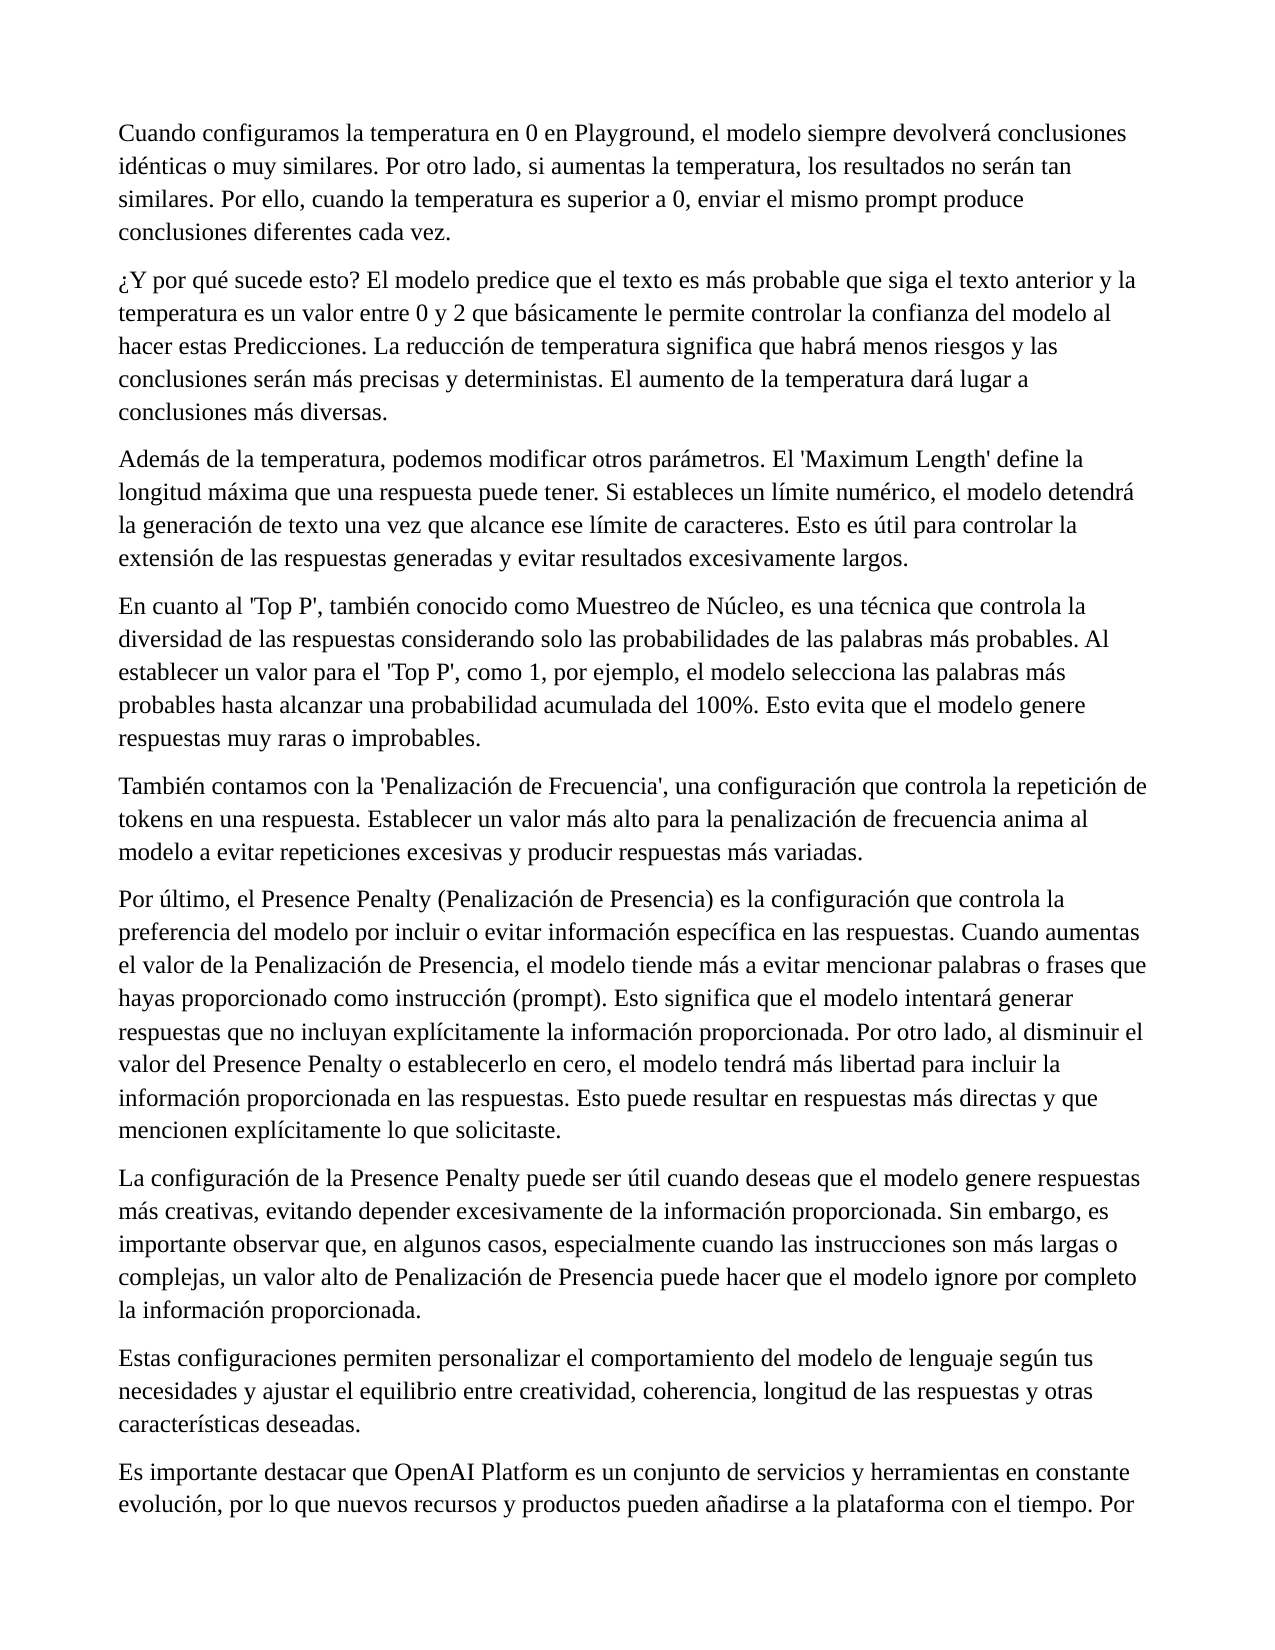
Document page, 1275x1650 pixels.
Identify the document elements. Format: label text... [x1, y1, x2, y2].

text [118, 1457, 1157, 1518]
text Estas configuraciones permiten personalizar el comportamiento del modelo de lenguaje según tus necesidades y ajustar el equilibrio entre creatividad, coherencia, longitud de las respuestas y otras características deseadas. [118, 1343, 1157, 1438]
text En cuanto al 'Top P', también conocido como Muestreo de Núcleo, es una técnica que controla la diversidad de las respuestas considerando solo las probabilidades de las palabras más probables. Al establecer un valor para el 'Top P', como 1, por ejemplo, el modelo selecciona las palabras más probables hasta alcanzar una probabilidad acumulada del 100%. Esto evita que el modelo genere respuestas muy raras o improbables. [118, 591, 1157, 752]
text Por último, el Presence Penalty (Penalización de Presencia) es la configuración que controla la preferencia del modelo por incluir o evitar información específica en las respuestas. Cuando aumentas el valor de la Penalización de Presencia, el modelo tiende más a evitar mencionar palabras o frases que hayas proporcionado como instrucción (prompt). Esto significa que el modelo intentará generar respuestas que no incluyan explícitamente la información proporcionada. Por otro lado, al disminuir el valor del Presence Penalty o establecerlo en cero, el modelo tendrá más libertad para incluir la información proporcionada en las respuestas. Esto puede resultar en respuestas más directas y que mencionen explícitamente lo que solicitaste. [118, 884, 1157, 1144]
text También contamos con la 'Penalización de Frecuencia', una configuración que controla la repetición de tokens en una respuesta. Establecer un valor más alto para la penalización de frecuencia anima al modelo a evitar repeticiones excesivas y producir respuestas más variadas. [118, 771, 1157, 866]
text ¿Y por qué sucede esto? El modelo predice que el texto es más probable que siga el texto anterior y la temperatura es un valor entre 0 y 2 que básicamente le permite controlar la confianza del modelo al hacer estas Predicciones. La reducción de temperatura significa que habrá menos riesgos y las conclusiones serán más precisas y deterministas. El aumento de la temperatura dará lugar a conclusiones más diversas. [118, 265, 1157, 426]
text La configuración de la Presence Penalty puede ser útil cuando deseas que el modelo genere respuestas más creativas, evitando depender excesivamente de la información proporcionada. Sin embargo, es importante observar que, en algunos casos, especialmente cuando las instrucciones son más largas o complejas, un valor alto de Penalización de Presencia puede hacer que el modelo ignore por completo la información proporcionada. [118, 1163, 1157, 1324]
text Además de la temperatura, podemos modificar otros parámetros. El 'Maximum Length' define la longitud máxima que una respuesta puede tener. Si estableces un límite numérico, el modelo detendrá la generación de texto una vez que alcance ese límite de caracteres. Esto es útil para controlar la extensión de las respuestas generadas y evitar resultados excesivamente largos. [118, 444, 1157, 572]
text Cuando configuramos la temperatura en 0 en Playground, el modelo siempre devolverá conclusiones idénticas o muy similares. Por otro lado, si aumentas la temperatura, los resultados no serán tan similares. Por ello, cuando la temperatura es superior a 0, enviar el mismo prompt produce conclusiones diferentes cada vez. [118, 118, 1157, 246]
